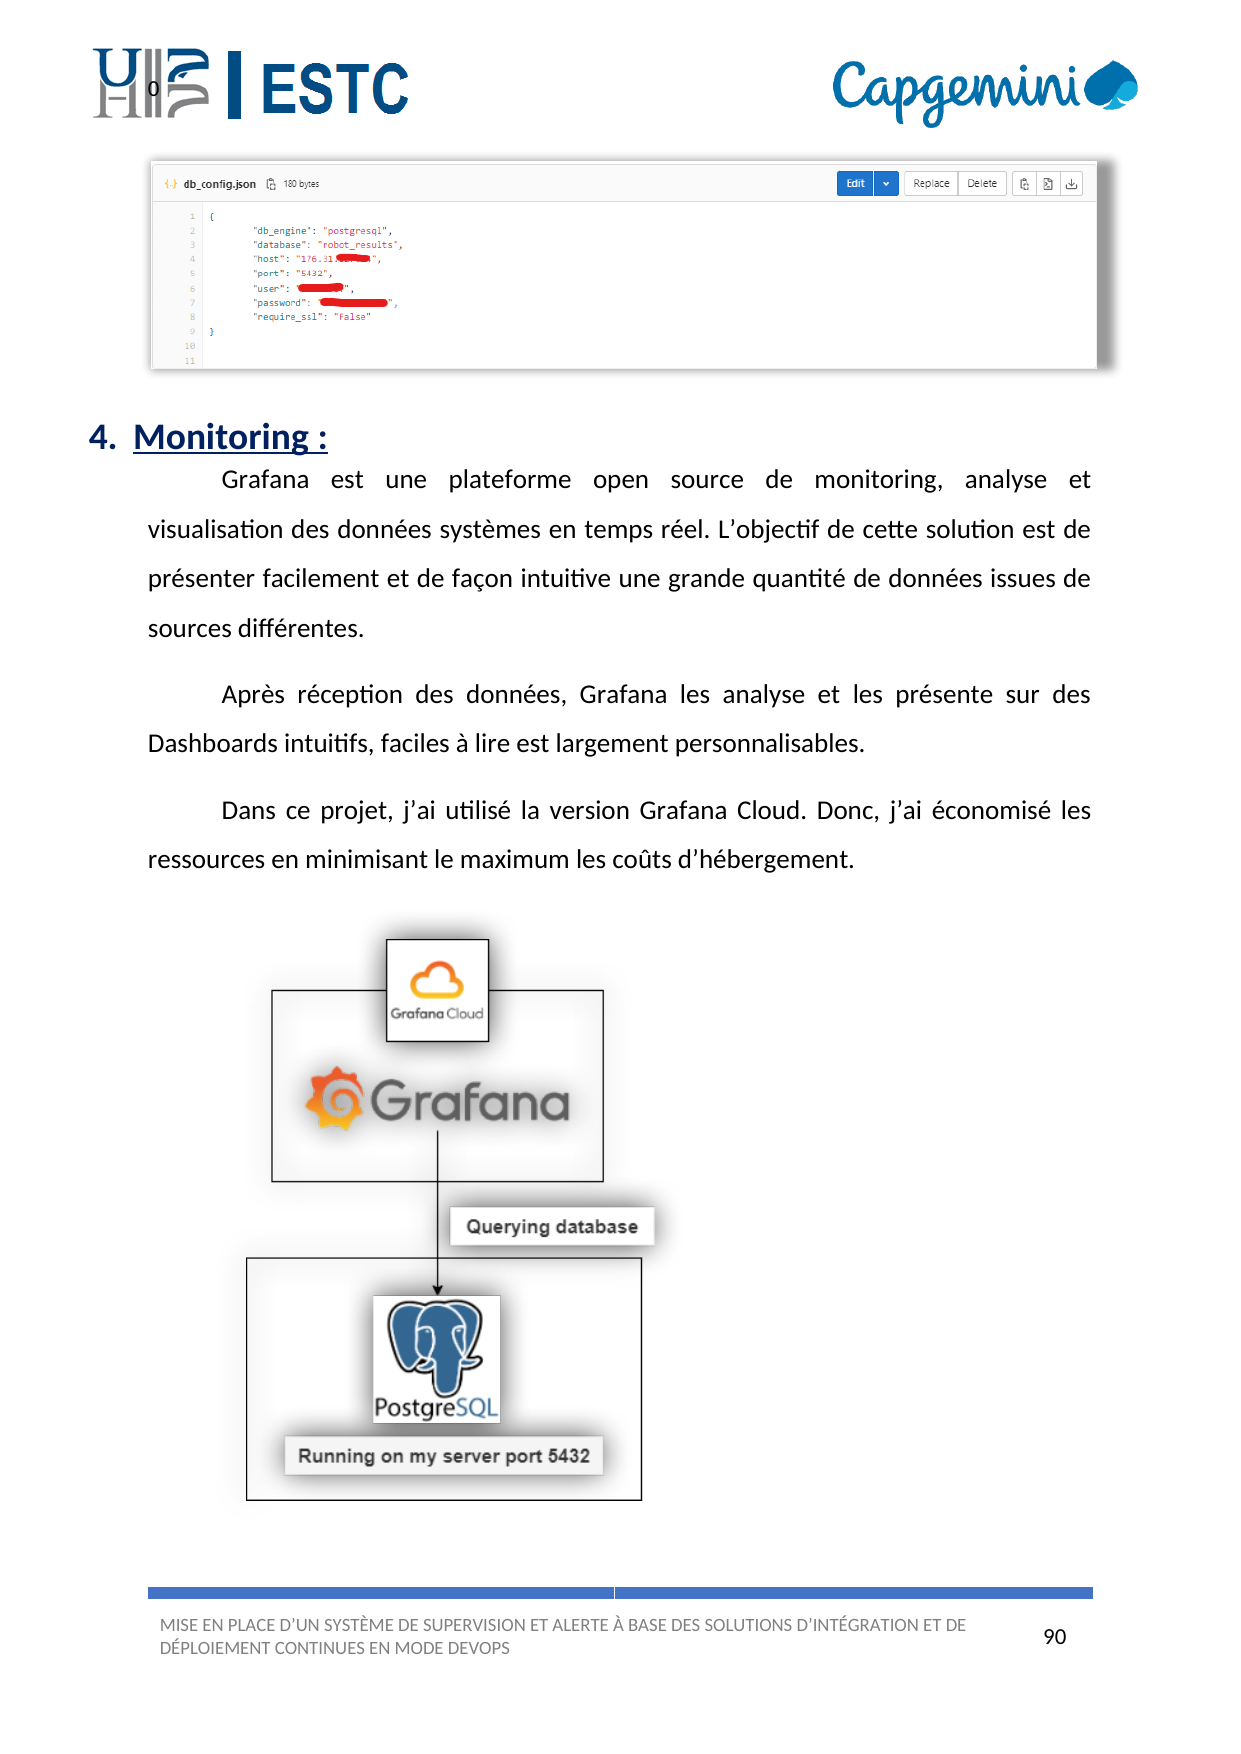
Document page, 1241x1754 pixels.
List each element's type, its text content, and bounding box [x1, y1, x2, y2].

text Après réception des données, Grafana les analyse et les présente sur des Dashboards intuitifs, faciles à lire est largement personnalisables. [148, 677, 1093, 760]
subtitle Monitoring : [88, 413, 1093, 459]
picture [87, 40, 418, 136]
text Grafana est une plateforme open source de monitoring, analyse et visualisation des données systèmes en temps réel. L’objectif de cette solution est de présenter facilement et de façon intuitive une grande quantité de données issues de sources différentes. [148, 463, 1093, 644]
picture [833, 60, 1139, 128]
text Dans ce projet, j’ai utilisé la version Grafana Cloud. Donc, j’ai économisé les ressources en minimisant le maximum les coûts d’hébergement. [148, 793, 1093, 875]
picture [151, 161, 1097, 369]
picture [246, 939, 655, 1501]
